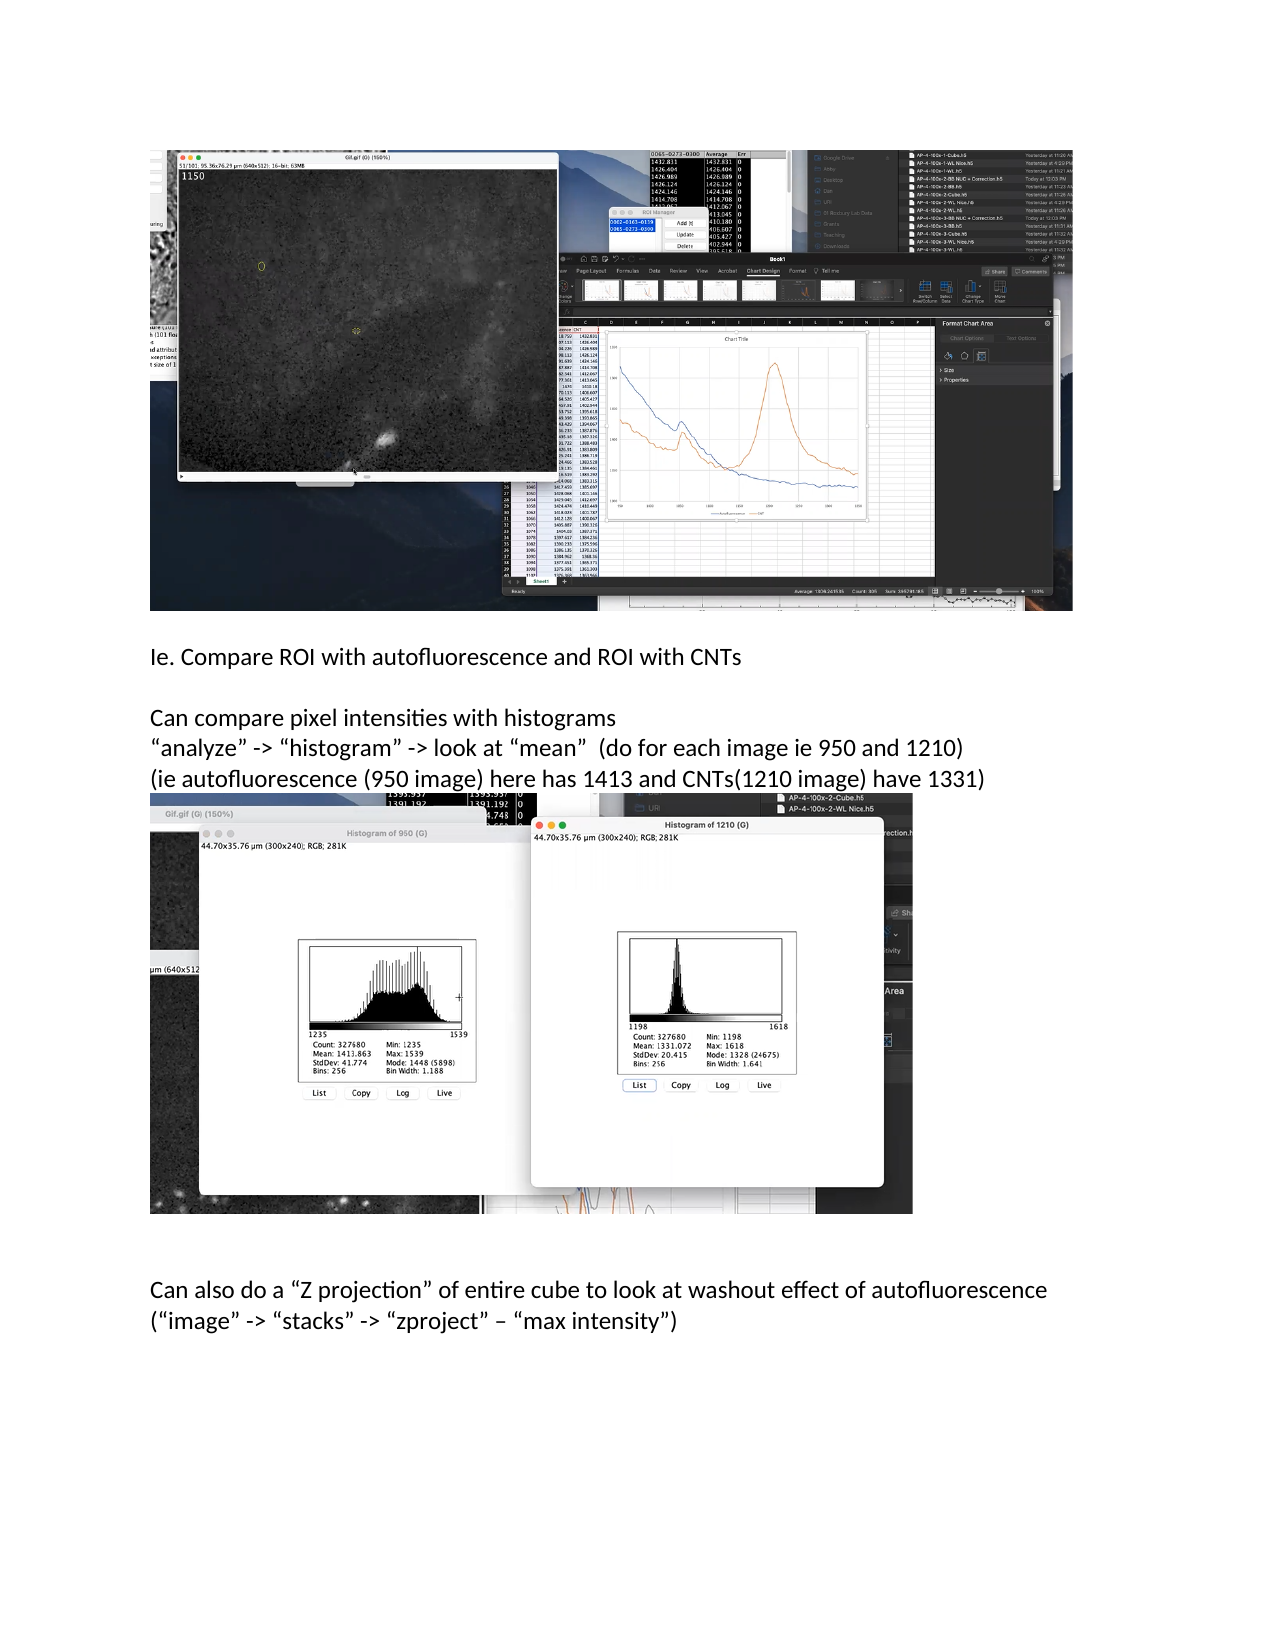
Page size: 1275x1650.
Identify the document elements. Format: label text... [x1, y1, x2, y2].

text Ie. Compare ROI with autofluorescence and ROI with CNTs [150, 641, 1125, 671]
text “analyze” -> “histogram” -> look at “mean” (do for each image ie 950 and 1210) [150, 732, 1125, 763]
text Can also do a “Z projection” of entire cube to look at washout effect of autofluorescence [150, 1274, 1125, 1305]
picture [150, 150, 1073, 611]
text (“image” -> “stacks” -> “zproject” – “max intensity”) [150, 1305, 1125, 1336]
picture [150, 793, 913, 1214]
text Can compare pixel intensities with histograms [150, 702, 1125, 732]
text (ie autofluorescence (950 image) here has 1413 and CNTs(1210 image) have 1331) [150, 763, 1125, 793]
